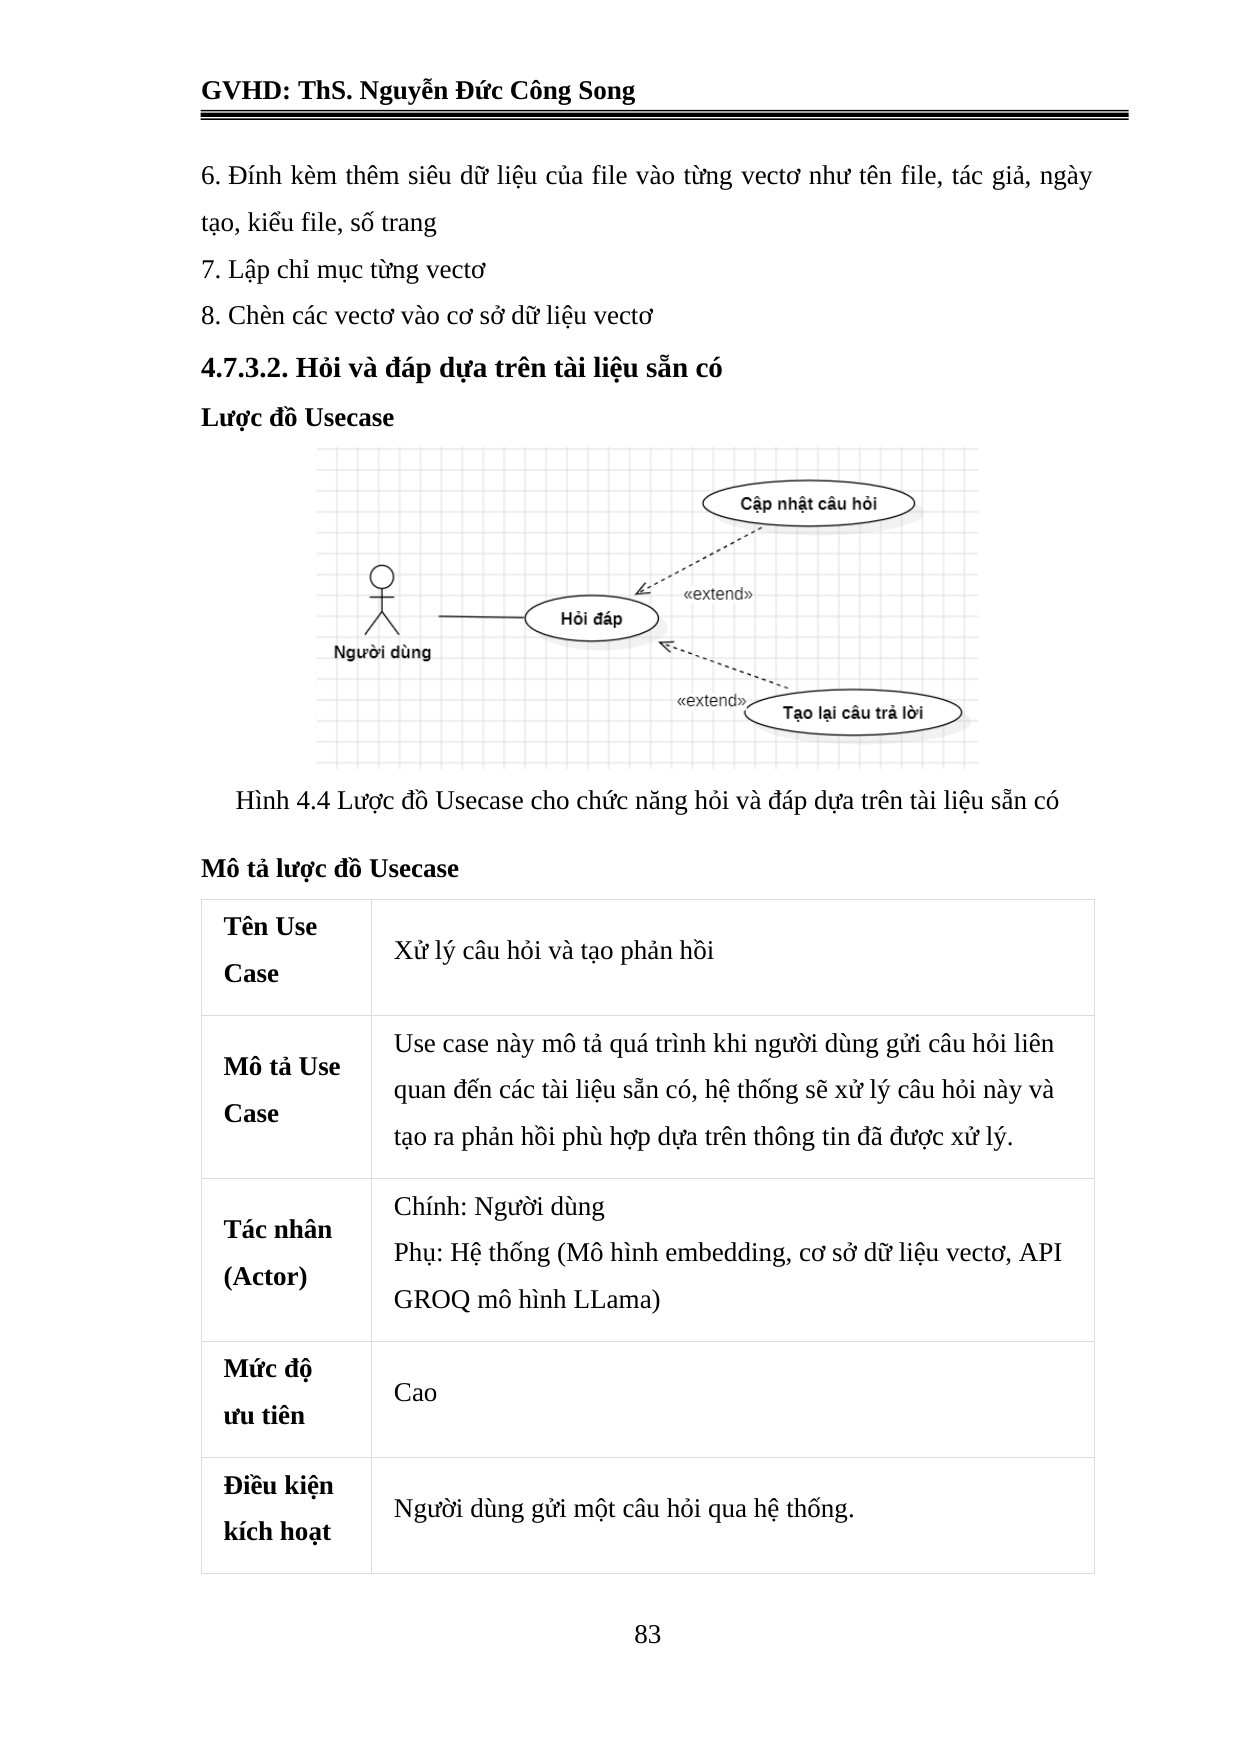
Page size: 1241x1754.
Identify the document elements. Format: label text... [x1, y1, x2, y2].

text Mô tả lược đồ Usecase [201, 852, 1094, 883]
picture [316, 447, 979, 769]
text Lược đồ Usecase [201, 401, 1094, 432]
list Chèn các vectơ vào cơ sở dữ liệu vectơ [201, 299, 1094, 331]
list Đính kèm thêm siêu dữ liệu của file vào từng vectơ như tên file, tác giả, ngày tạo, kiểu file, số trang [201, 159, 1094, 237]
subtitle Hỏi và đáp dựa trên tài liệu sẵn có [201, 350, 1094, 384]
table_cell Use case này mô tả quá trình khi người dùng gửi câu hỏi liên quan đến các tài liệu sẵn có, hệ thống sẽ xử lý câu hỏi này và tạo ra phản hồi phù hợp dựa trên thông tin đã được xử lý. [372, 1016, 1094, 1178]
table_cell Mức độ ưu tiên [202, 1342, 371, 1457]
table_cell Tác nhân (Actor) [202, 1179, 371, 1341]
table_cell Người dùng gửi một câu hỏi qua hệ thống. [372, 1458, 1094, 1573]
table_cell Chính: Người dùng Phụ: Hệ thống (Mô hình embedding, cơ sở dữ liệu vectơ, API GROQ mô hình LLama) [372, 1179, 1094, 1341]
table_header Tên Use Case [202, 900, 371, 1015]
table_cell Cao [372, 1342, 1094, 1457]
table_cell Mô tả Use Case [202, 1016, 371, 1178]
list Lập chỉ mục từng vectơ [201, 253, 1094, 284]
table_cell Điều kiện kích hoạt [202, 1458, 371, 1573]
table_header Xử lý câu hỏi và tạo phản hồi [372, 900, 1094, 1015]
